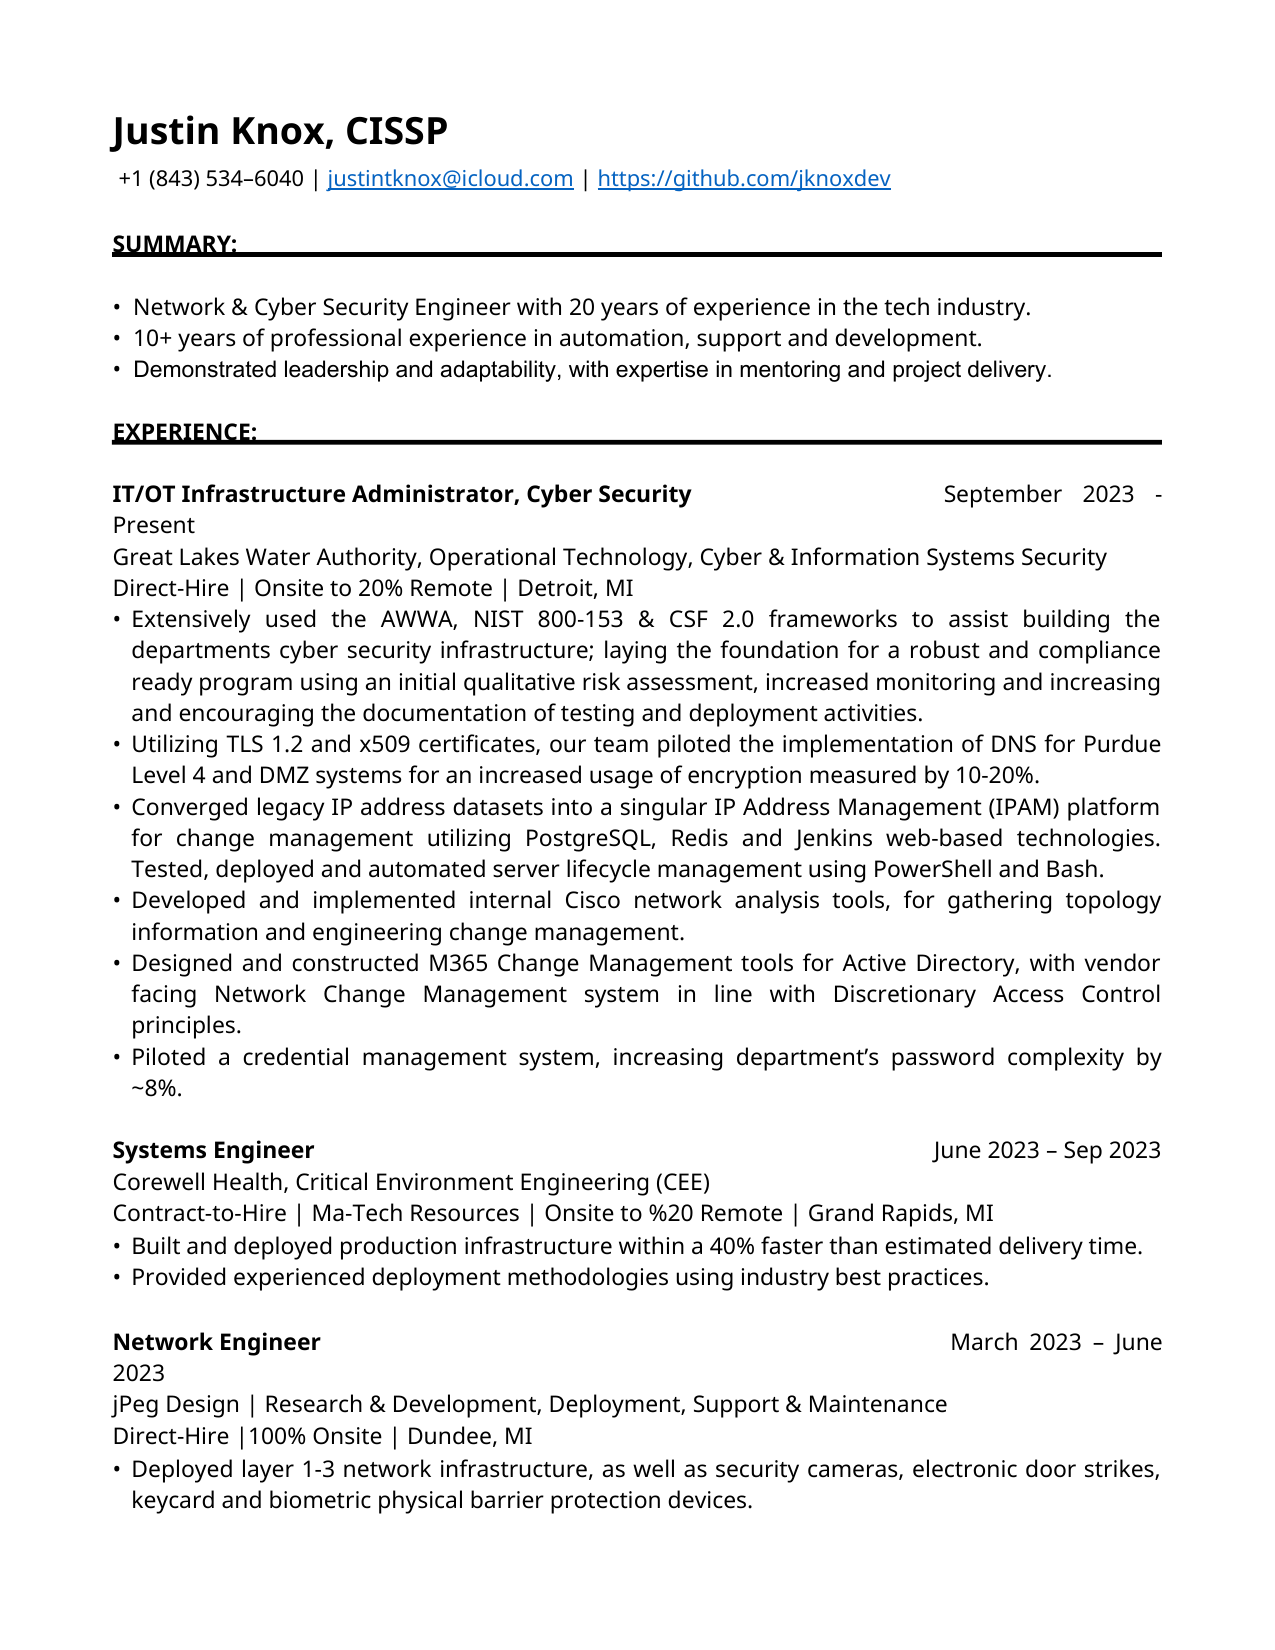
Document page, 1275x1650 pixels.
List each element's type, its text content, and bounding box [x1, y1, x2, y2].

text SUMMARY: [112, 228, 1162, 252]
text EXPERIENCE: [112, 415, 1162, 439]
list Deployed layer 1-3 network infrastructure, as well as security cameras, electronic door strikes, keycard and biometric physical barrier protection devices. [112, 1453, 1162, 1515]
text Network Engineer March 2023 –​ June 2023​ [112, 1326, 1162, 1388]
text IT/OT Infrastructure Administrator, Cyber Security September 2023 - Present [112, 478, 1162, 540]
text Direct-Hire |100% Onsite | Dundee, MI [112, 1419, 1162, 1451]
text Corewell Health, Critical Environment Engineering (CEE) [112, 1165, 1162, 1197]
list Designed and constructed M365 Change Management tools for Active Directory, with vendor facing Network Change Management system in line with Discretionary Access Control principles. [112, 947, 1162, 1040]
text • Demonstrated leadership and adaptability, with expertise in mentoring and project delivery. [112, 353, 1162, 384]
text Contract-to-Hire | Ma-Tech Resources | Onsite to %20 Remote | Grand Rapids, MI [112, 1197, 1162, 1228]
list Provided experienced deployment methodologies using industry best practices. [112, 1261, 1162, 1292]
list Converged legacy IP address datasets into a singular IP Address Management (IPAM) platform for change management utilizing PostgreSQL, Redis and Jenkins web-based technologies. Tested, deployed and automated server lifecycle management using PowerShell and Bash. [112, 790, 1162, 884]
list Built and deployed production infrastructure within a 40% faster than estimated delivery time. [112, 1230, 1162, 1261]
list Piloted a credential management system, increasing department’s password complexity by ~8%. [112, 1040, 1162, 1103]
text jPeg Design | Research & Development, Deployment, Support & Maintenance [112, 1388, 1162, 1419]
text • 10+ years of professional experience in automation, support and development. [112, 322, 1162, 353]
list Utilizing TLS 1.2 and x509 certificates, our team piloted the implementation of DNS for Purdue Level 4 and DMZ systems for an increased usage of encryption measured by 10-20%. [112, 728, 1162, 790]
text Great Lakes Water Authority, Operational Technology, Cyber & Information Systems Security [112, 540, 1162, 572]
text Systems Engineer June 2023 –​ Sep 2023​ [112, 1134, 934, 1165]
text • Network & Cyber Security Engineer with 20 years of experience in the tech industry. [112, 290, 1162, 322]
list Extensively used the AWWA, NIST 800-153 & CSF 2.0 frameworks to assist building the departments cyber security infrastructure; laying the foundation for a robust and compliance ready program using an initial qualitative risk assessment, increased monitoring and increasing and encouraging the documentation of testing and deployment activities. [112, 603, 1162, 728]
list Developed and implemented internal Cisco network analysis tools, for gathering topology information and engineering change management. [112, 884, 1162, 947]
text Direct-Hire | Onsite to 20% Remote | Detroit, MI [112, 572, 1162, 603]
